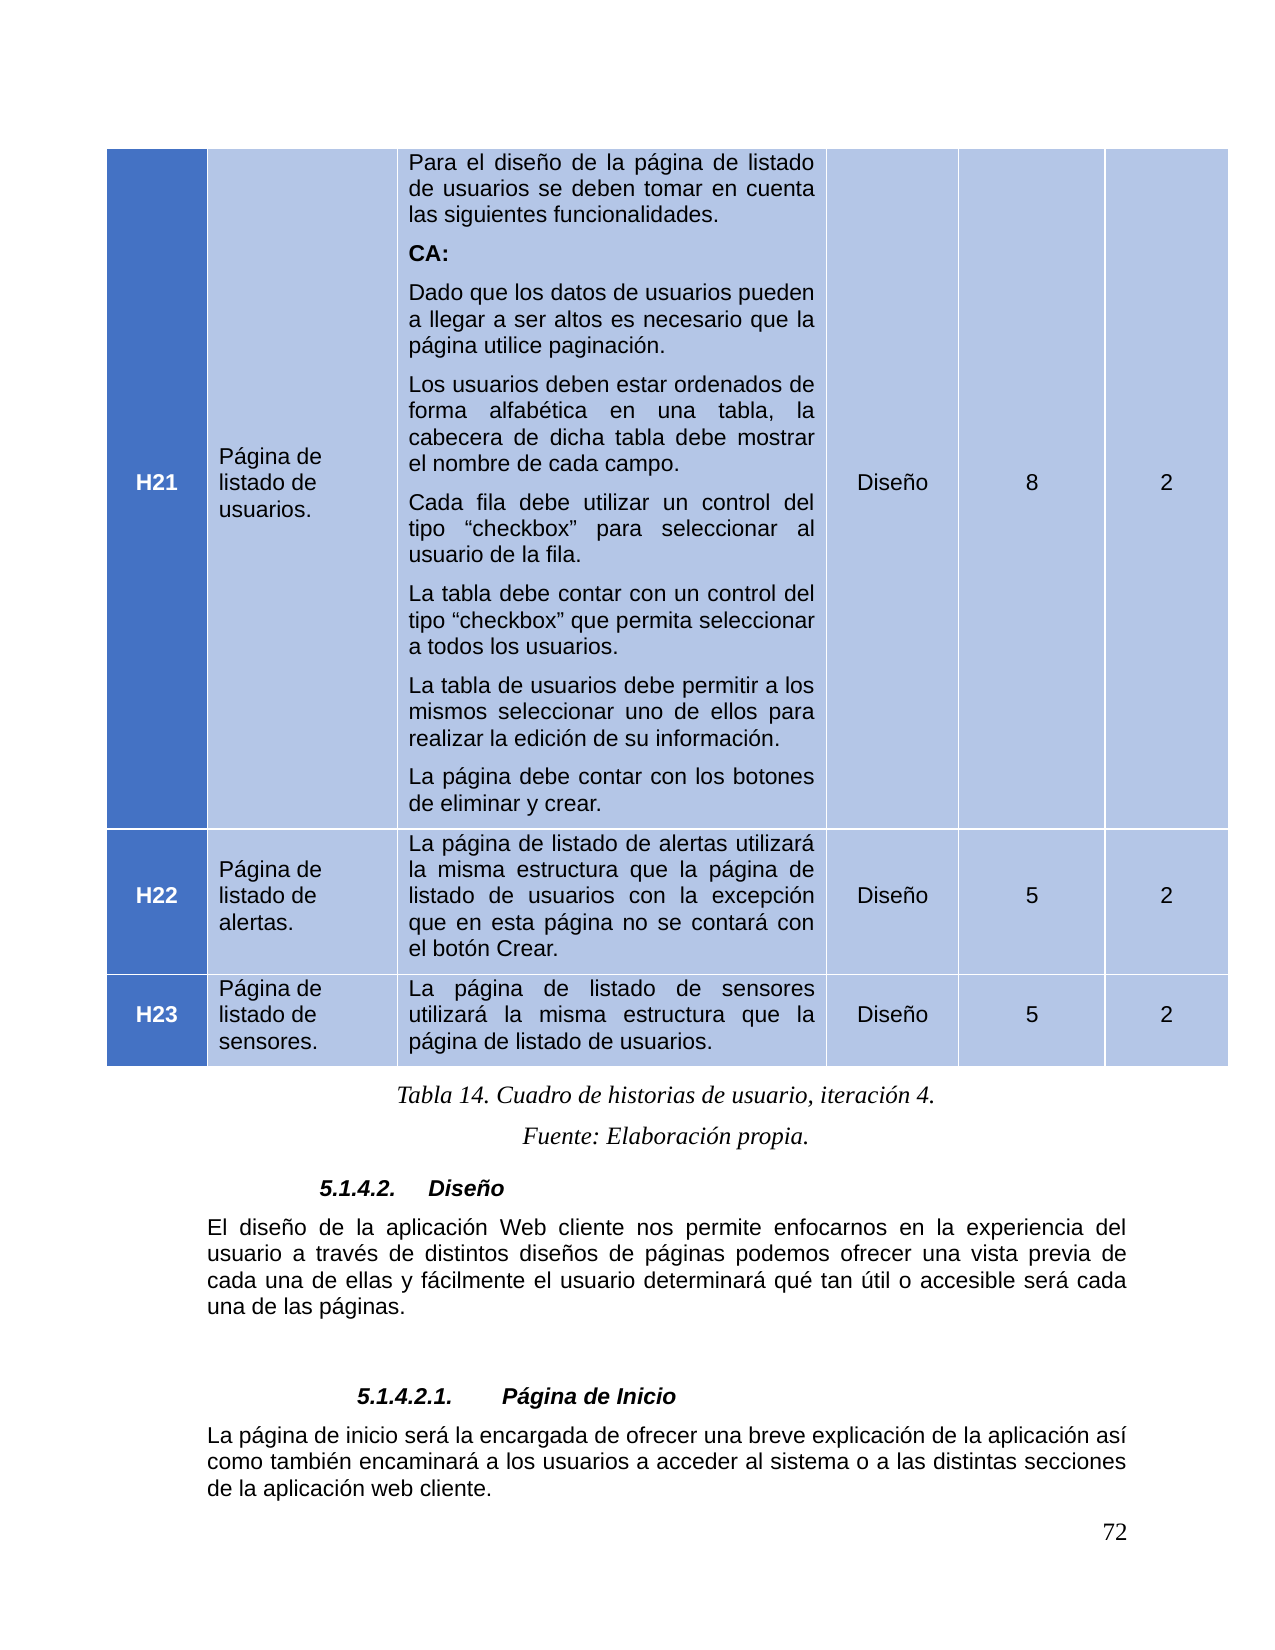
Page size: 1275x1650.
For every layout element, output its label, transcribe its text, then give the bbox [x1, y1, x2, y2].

table_cell 2 [1106, 975, 1228, 1066]
table_cell La página de listado de sensores utilizará la misma estructura que la página de listado de usuarios. [398, 975, 826, 1066]
subtitle Página de Inicio [357, 1383, 1127, 1409]
table_header H21 [107, 149, 207, 828]
table_cell Diseño [827, 830, 958, 974]
table_cell H23 [107, 975, 207, 1066]
table_cell H22 [107, 830, 207, 974]
table_cell La página de listado de alertas utilizará la misma estructura que la página de listado de usuarios con la excepción que en esta página no se contará con el botón Crear. [398, 830, 826, 974]
table_header 2 [1106, 149, 1228, 828]
table_header Diseño [827, 149, 958, 828]
text El diseño de la aplicación Web cliente nos permite enfocarnos en la experiencia del usuario a través de distintos diseños de páginas podemos ofrecer una vista previa de cada una de ellas y fácilmente el usuario determinará qué tan útil o accesible será cada una de las páginas. [207, 1214, 1127, 1319]
table_cell 5 [959, 975, 1104, 1066]
table_cell 5 [959, 830, 1104, 974]
text Tabla 14. Cuadro de historias de usuario, iteración 4. [207, 1080, 1127, 1109]
text La página de inicio será la encargada de ofrecer una breve explicación de la aplicación así como también encaminará a los usuarios a acceder al sistema o a las distintas secciones de la aplicación web cliente. [207, 1422, 1127, 1501]
table_cell Página de listado de sensores. [208, 975, 397, 1066]
table_header Página de listado de usuarios. [208, 149, 397, 828]
subtitle Diseño [319, 1175, 1127, 1201]
table_cell Diseño [827, 975, 958, 1066]
table_header 8 [959, 149, 1104, 828]
table_cell Página de listado de alertas. [208, 830, 397, 974]
text Fuente: Elaboración propia. [207, 1121, 1127, 1150]
table_cell 2 [1106, 830, 1228, 974]
table_header Para el diseño de la página de listado de usuarios se deben tomar en cuenta las siguientes funcionalidades. CA: Dado que los datos de usuarios pueden a llegar a ser altos es necesario que la página utilice paginación. Los usuarios deben estar ordenados de forma alfabética en una tabla, la cabecera de dicha tabla debe mostrar el nombre de cada campo. Cada fila debe utilizar un control del tipo “checkbox” para seleccionar al usuario de la fila. La tabla debe contar con un control del tipo “checkbox” que permita seleccionar a todos los usuarios. La tabla de usuarios debe permitir a los mismos seleccionar uno de ellos para realizar la edición de su información. La página debe contar con los botones de eliminar y crear. [398, 149, 826, 828]
